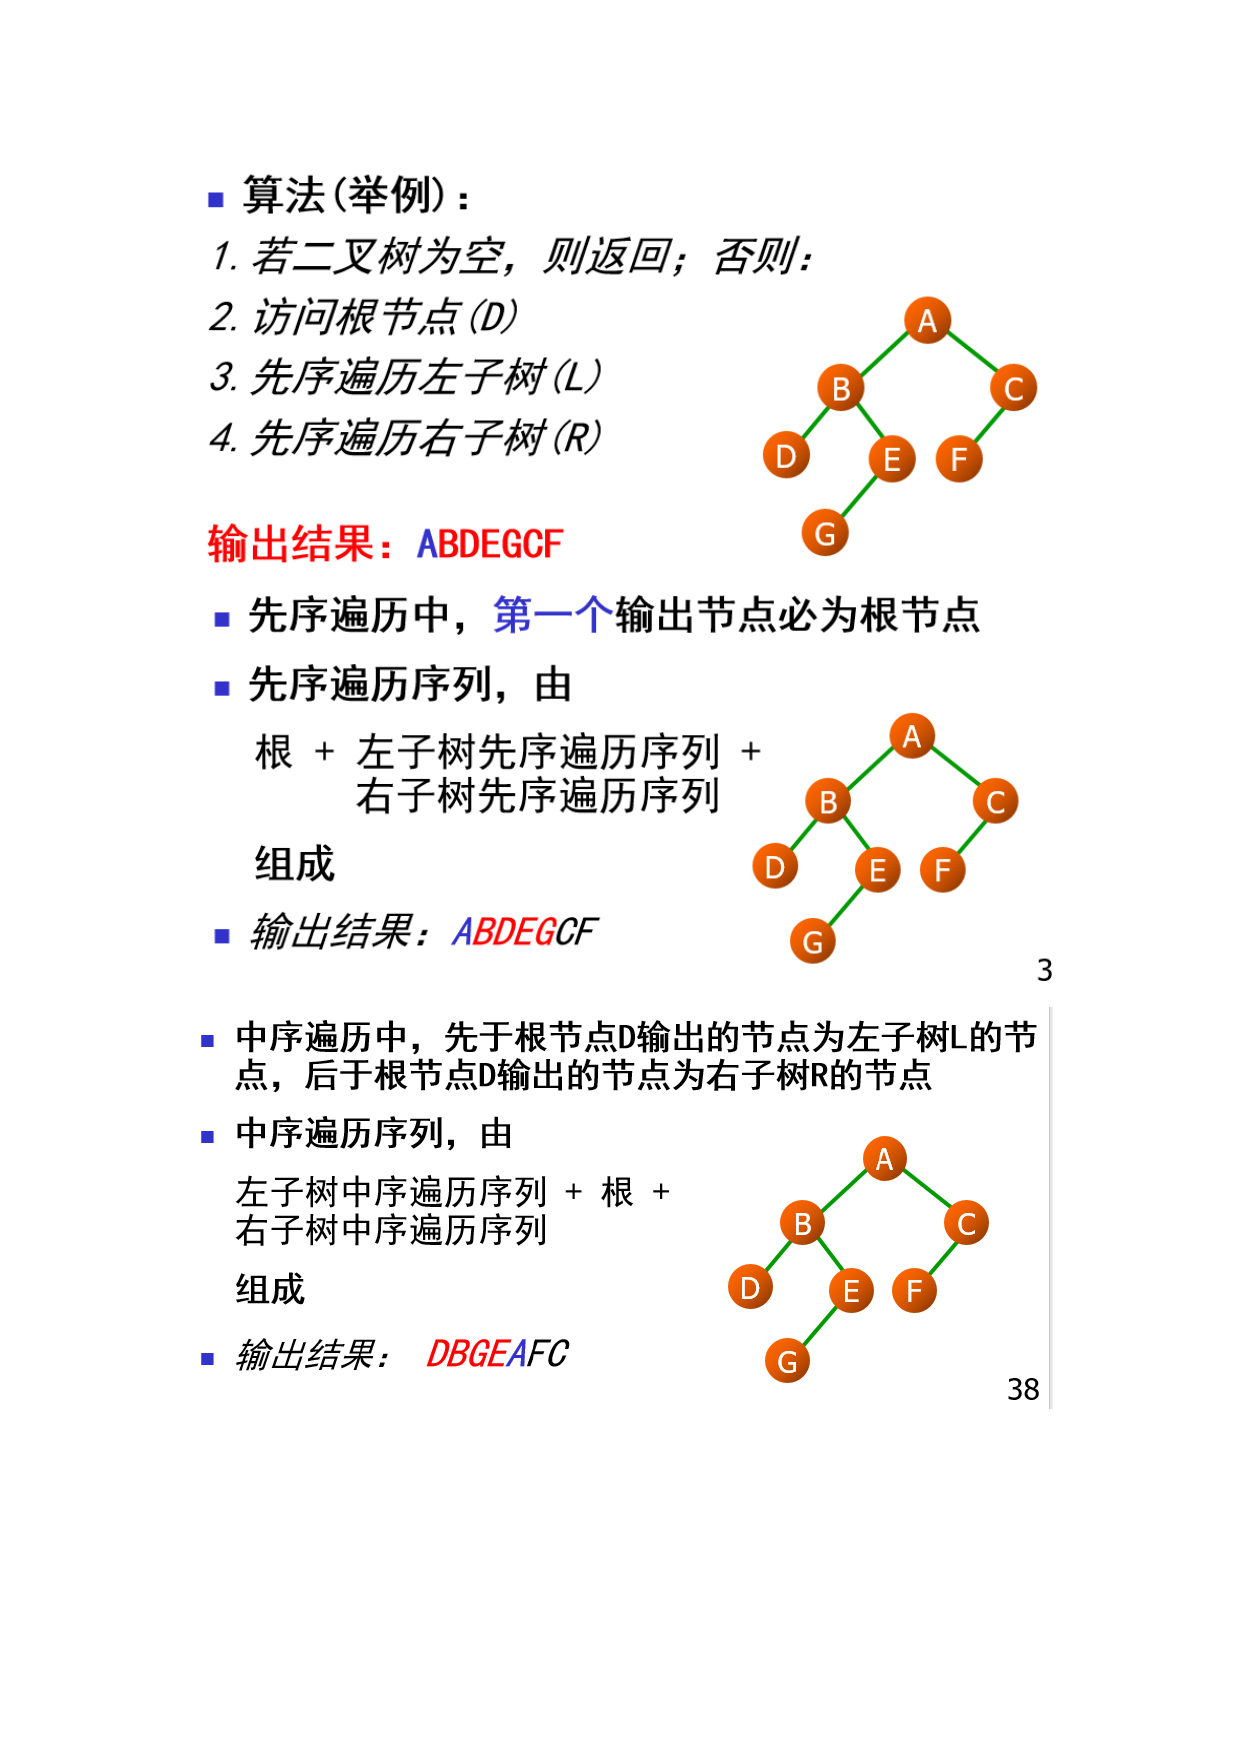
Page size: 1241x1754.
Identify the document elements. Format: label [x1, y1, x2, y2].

picture [187, 162, 1053, 575]
picture [187, 584, 1053, 984]
picture [187, 1007, 1053, 1409]
